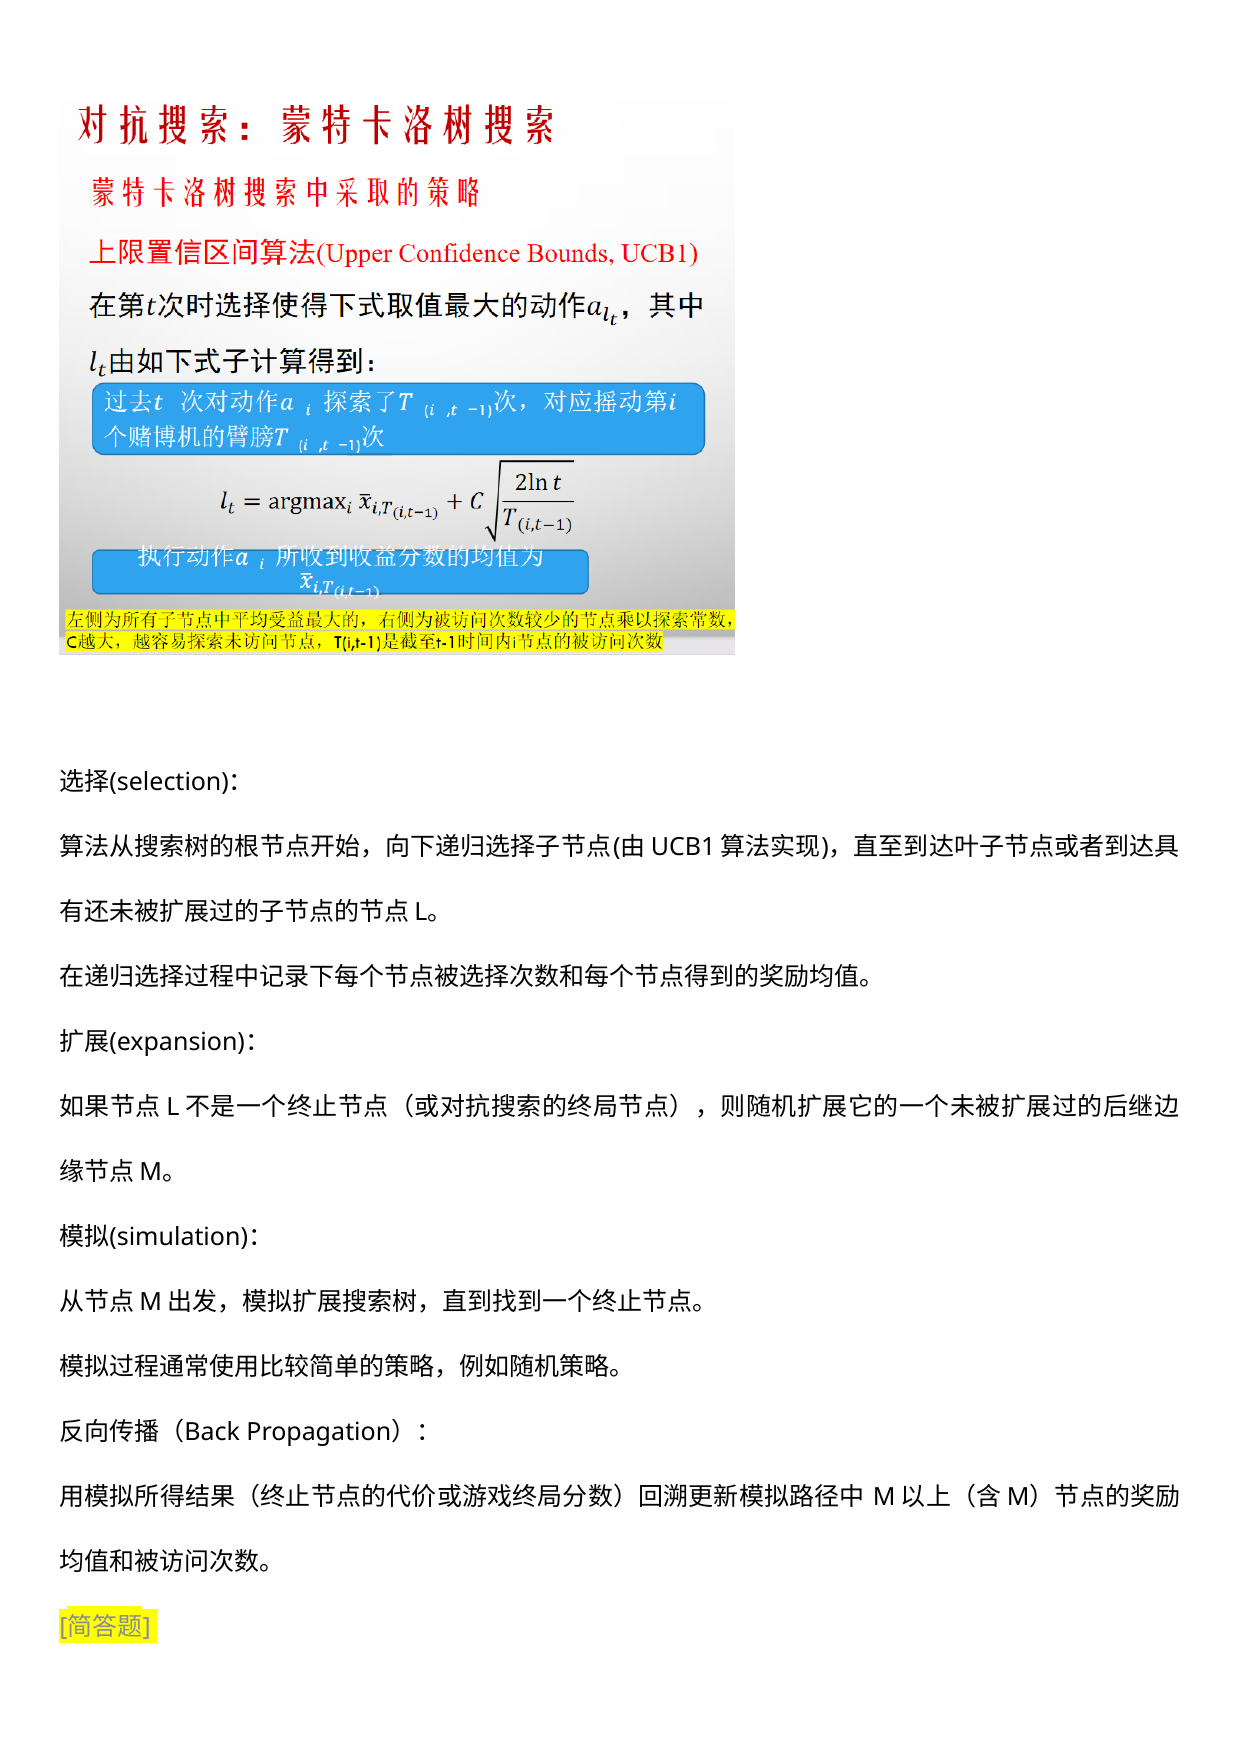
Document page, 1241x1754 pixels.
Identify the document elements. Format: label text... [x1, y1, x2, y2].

text 从节点M出发，模拟扩展搜索树，直到找到一个终止节点。 [59, 1267, 1181, 1332]
text 选择(selection)： [59, 747, 1181, 812]
text 反向传播（Back Propagation）： [59, 1397, 1181, 1462]
text 在递归选择过程中记录下每个节点被选择次数和每个节点得到的奖励均值。 [59, 942, 1181, 1007]
text 扩展(expansion)： [59, 1007, 1181, 1072]
text [简答题] [59, 1592, 1181, 1657]
text 如果节点L不是一个终止节点（或对抗搜索的终局节点），则随机扩展它的一个未被扩展过的后继边缘节点M。 [59, 1072, 1181, 1202]
text 用模拟所得结果（终止节点的代价或游戏终局分数）回溯更新模拟路径中M以上（含M）节点的奖励均值和被访问次数。 [59, 1462, 1181, 1592]
text 模拟过程通常使用比较简单的策略，例如随机策略。 [59, 1332, 1181, 1397]
picture [59, 97, 735, 655]
text 模拟(simulation)： [59, 1202, 1181, 1267]
text 算法从搜索树的根节点开始，向下递归选择子节点(由UCB1算法实现)，直至到达叶子节点或者到达具有还未被扩展过的子节点的节点L。 [59, 812, 1181, 942]
